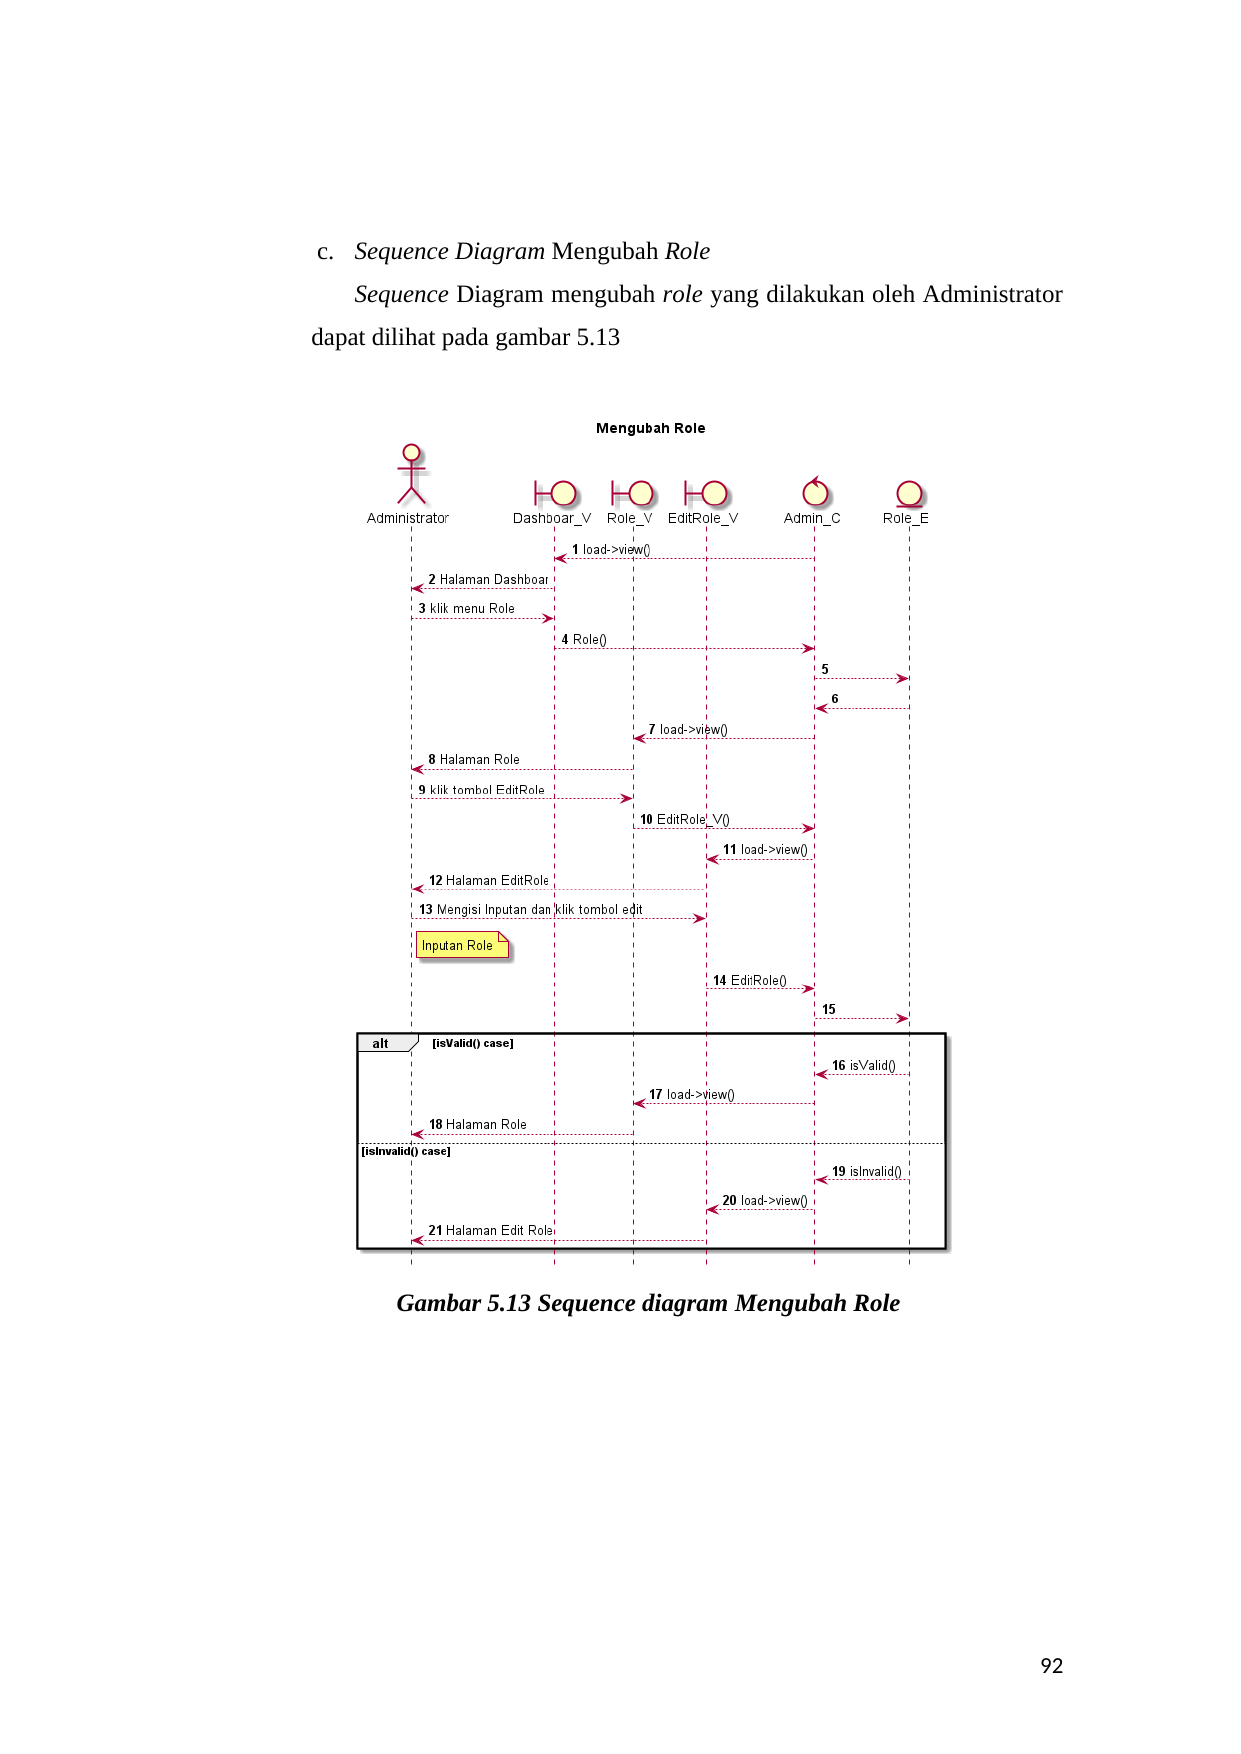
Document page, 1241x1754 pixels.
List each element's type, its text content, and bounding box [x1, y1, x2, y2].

text Gambar 5.13 Sequence diagram Mengubah Role [236, 1288, 1063, 1317]
list Sequence Diagram mengubah role yang dilakukan oleh Administrator dapat dilihat pada gambar 5.13 [311, 279, 1063, 351]
list Sequence Diagram Mengubah Role [317, 236, 1063, 265]
picture [344, 408, 955, 1275]
